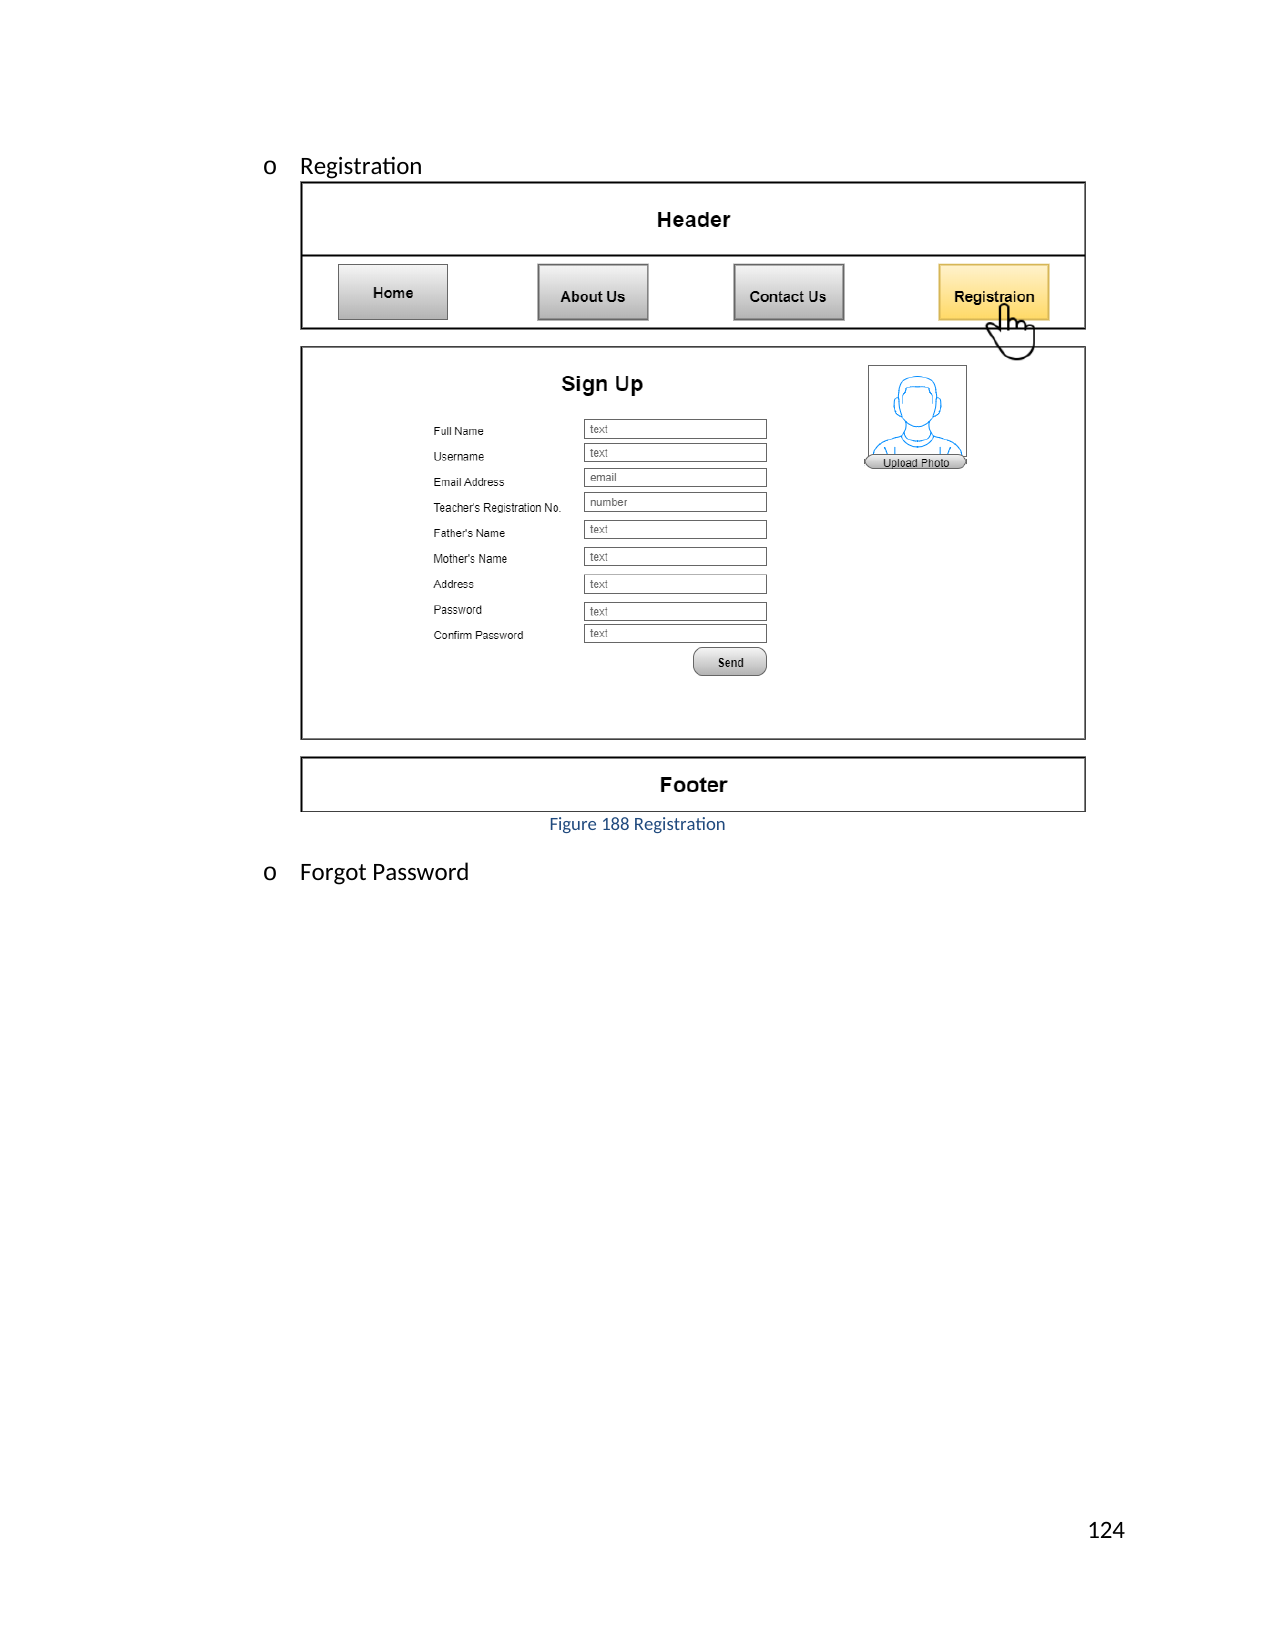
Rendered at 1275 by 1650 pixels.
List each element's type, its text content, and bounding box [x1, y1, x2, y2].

list Registration [262, 150, 1125, 182]
picture [300, 181, 1086, 812]
text Figure 188 Registration [150, 812, 1125, 835]
list Forgot Password [262, 856, 1125, 887]
